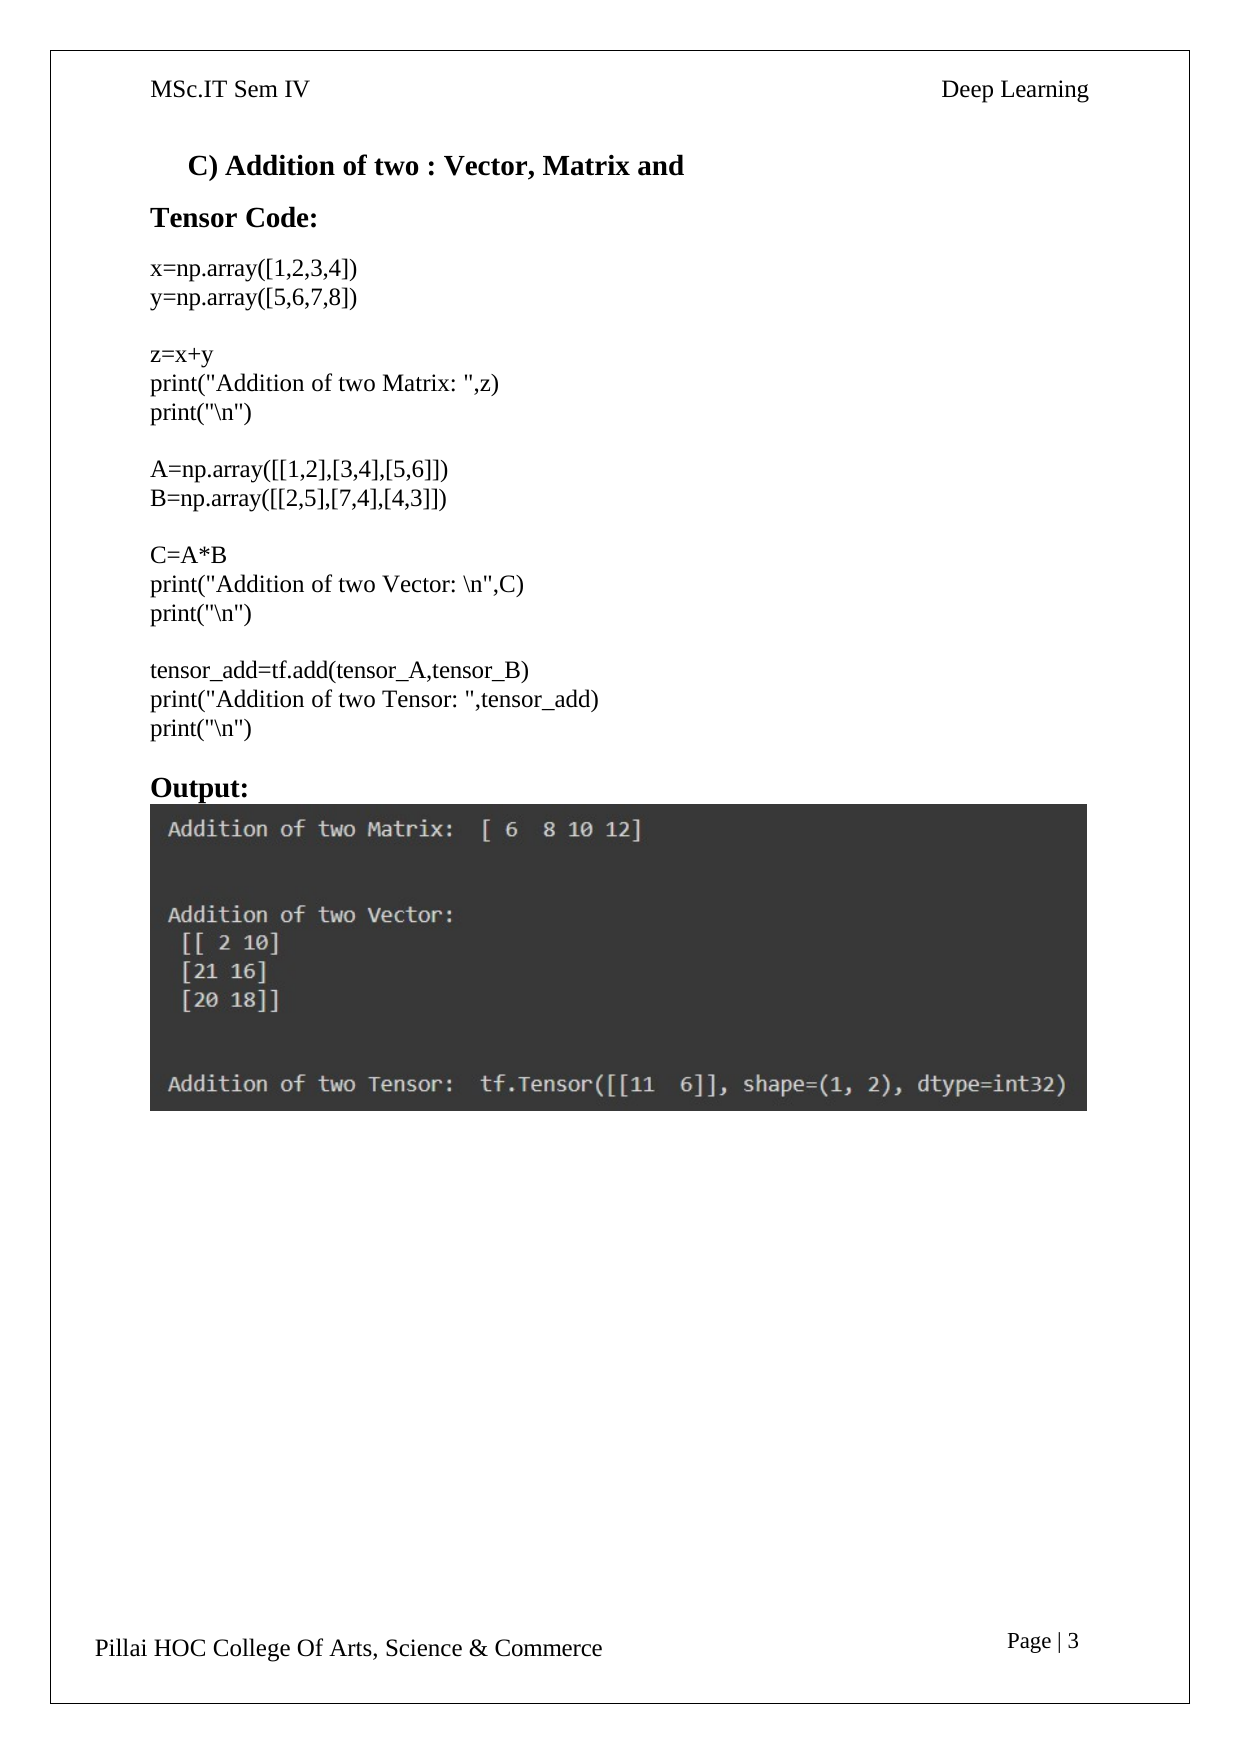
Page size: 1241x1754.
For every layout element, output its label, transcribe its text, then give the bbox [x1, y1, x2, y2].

text Output: [150, 771, 1103, 804]
text print("Addition of two Matrix: ",z) print("\n") [150, 368, 532, 425]
text x=np.array([1,2,3,4]) [150, 253, 1103, 282]
text A=np.array([[1,2],[3,4],[5,6]]) [150, 454, 1103, 483]
text tensor_add=tf.add(tensor_A,tensor_B) print("Addition of two Tensor: ",tensor_add) print("\n") [150, 656, 603, 742]
text print("Addition of two Vector: \n",C) print("\n") [150, 569, 532, 627]
text z=x+y [150, 339, 1103, 368]
text C=A*B [150, 541, 1103, 569]
picture [150, 804, 1087, 1111]
text B=np.array([[2,5],[7,4],[4,3]]) [150, 483, 1103, 512]
list Addition of two : Vector, Matrix and Tensor Code: [150, 148, 770, 234]
text y=np.array([5,6,7,8]) [150, 282, 1103, 310]
